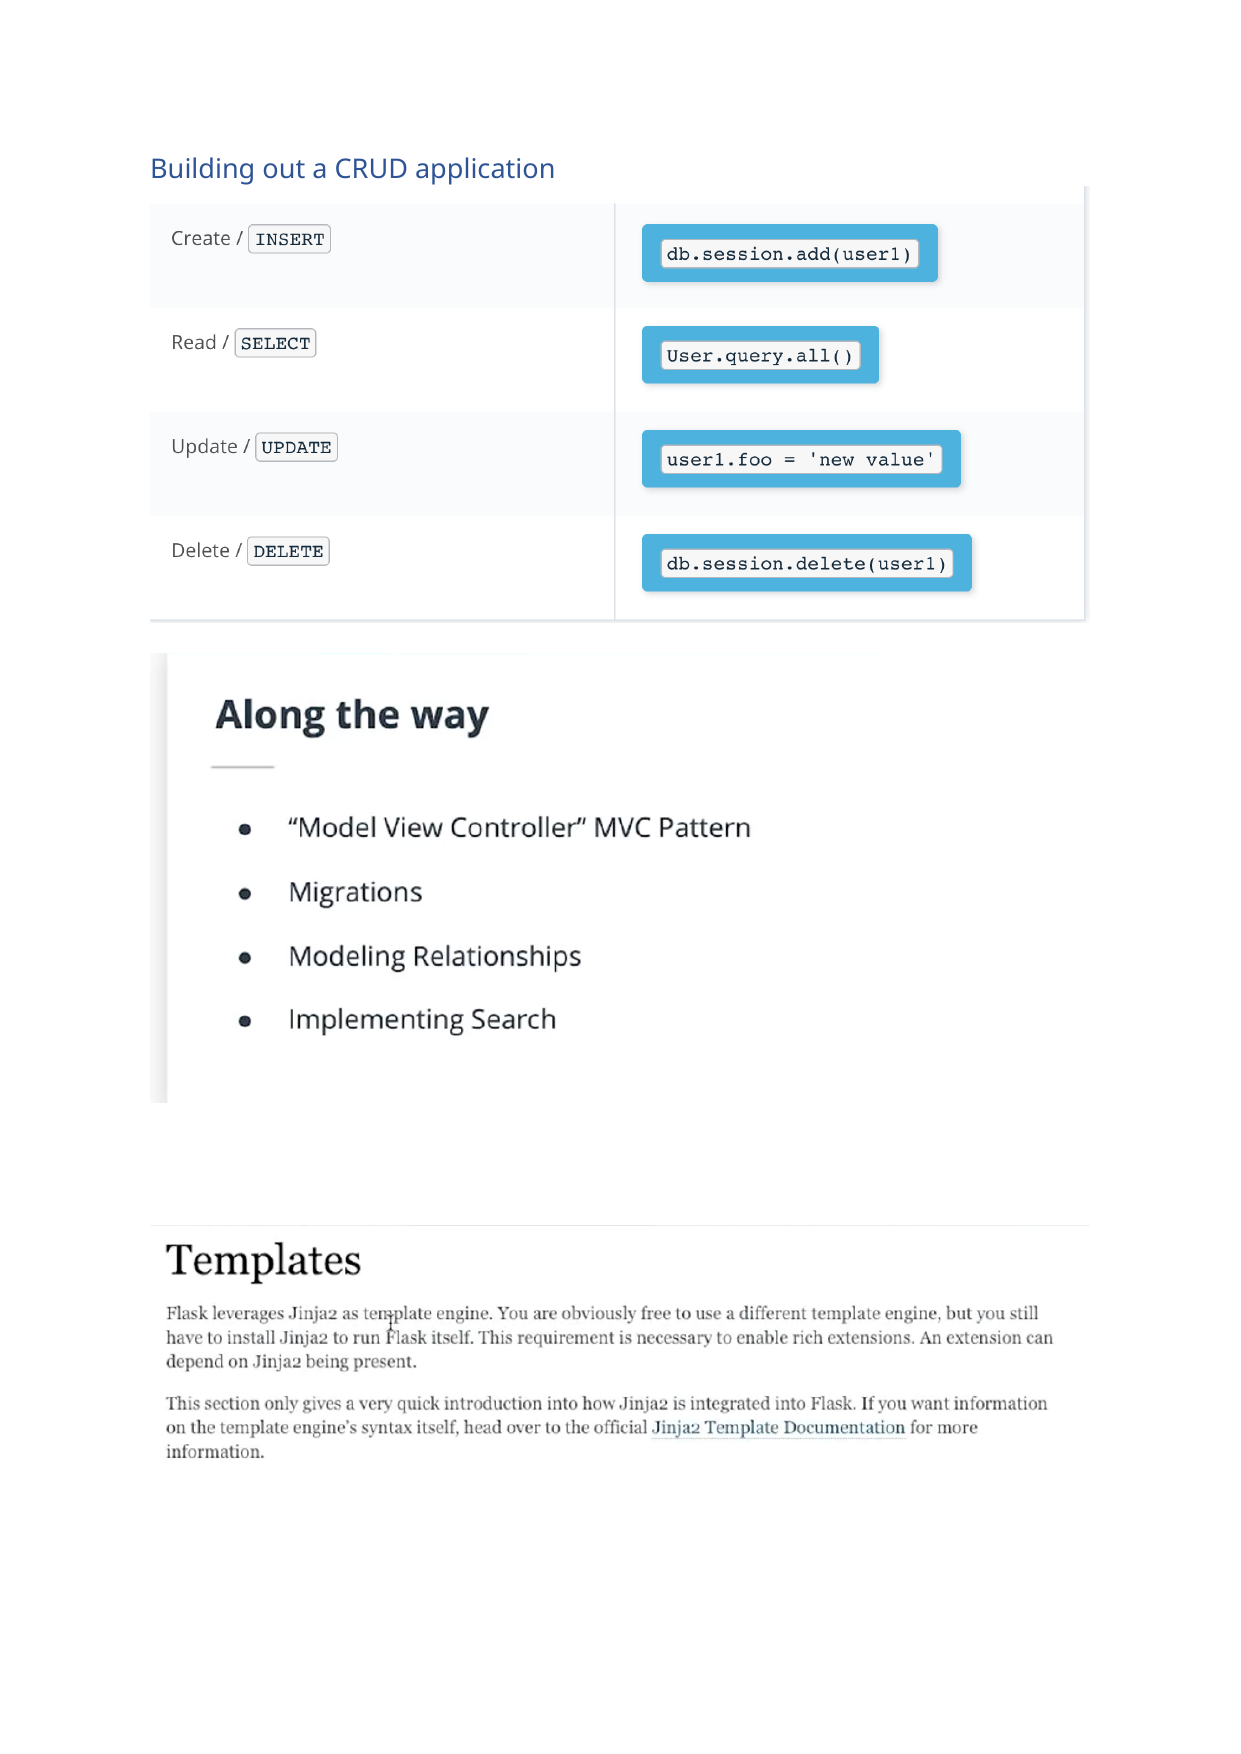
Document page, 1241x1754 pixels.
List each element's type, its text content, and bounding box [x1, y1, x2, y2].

picture [150, 1225, 1090, 1485]
subtitle Building out a CRUD application [150, 150, 1090, 186]
picture [150, 186, 1090, 623]
picture [150, 653, 886, 1103]
